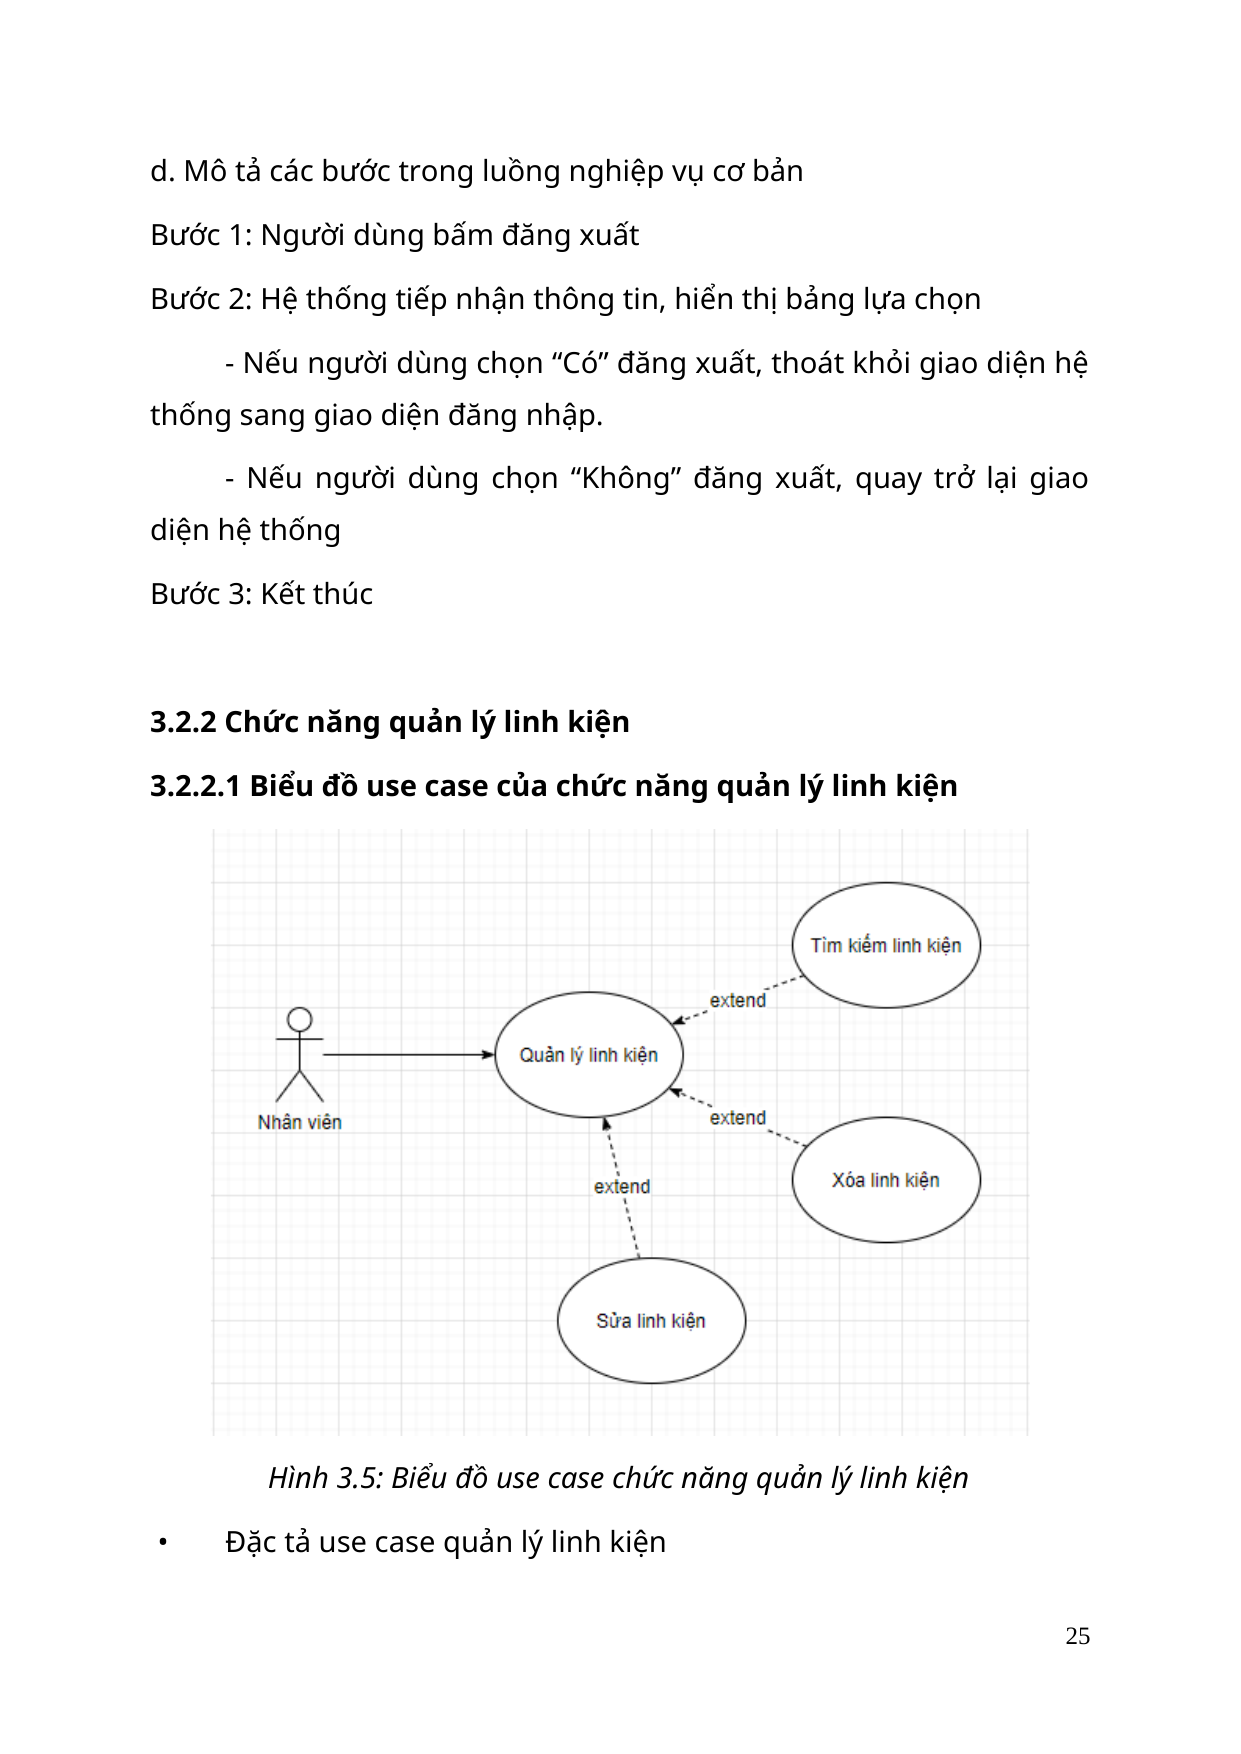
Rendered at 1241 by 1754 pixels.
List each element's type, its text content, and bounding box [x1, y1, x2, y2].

text • Đặc tả use case quản lý linh kiện [150, 1521, 1090, 1561]
text d. Mô tả các bước trong luồng nghiệp vụ cơ bản [150, 150, 1090, 190]
text - Nếu người dùng chọn “Có” đăng xuất, thoát khỏi giao diện hệ thống sang giao diện đăng nhập. [150, 342, 1090, 433]
picture [210, 829, 1030, 1436]
subtitle 3.2.2.1 Biểu đồ use case của chức năng quản lý linh kiện [150, 766, 1090, 805]
text Hình 3.5: Biểu đồ use case chức năng quản lý linh kiện [150, 1457, 1090, 1497]
text - Nếu người dùng chọn “Không” đăng xuất, quay trở lại giao diện hệ thống [150, 458, 1090, 549]
text Bước 1: Người dùng bấm đăng xuất [150, 214, 1090, 254]
text Bước 2: Hệ thống tiếp nhận thông tin, hiển thị bảng lựa chọn [150, 278, 1090, 318]
subtitle 3.2.2 Chức năng quản lý linh kiện [150, 702, 1090, 741]
text Bước 3: Kết thúc [150, 573, 1090, 613]
